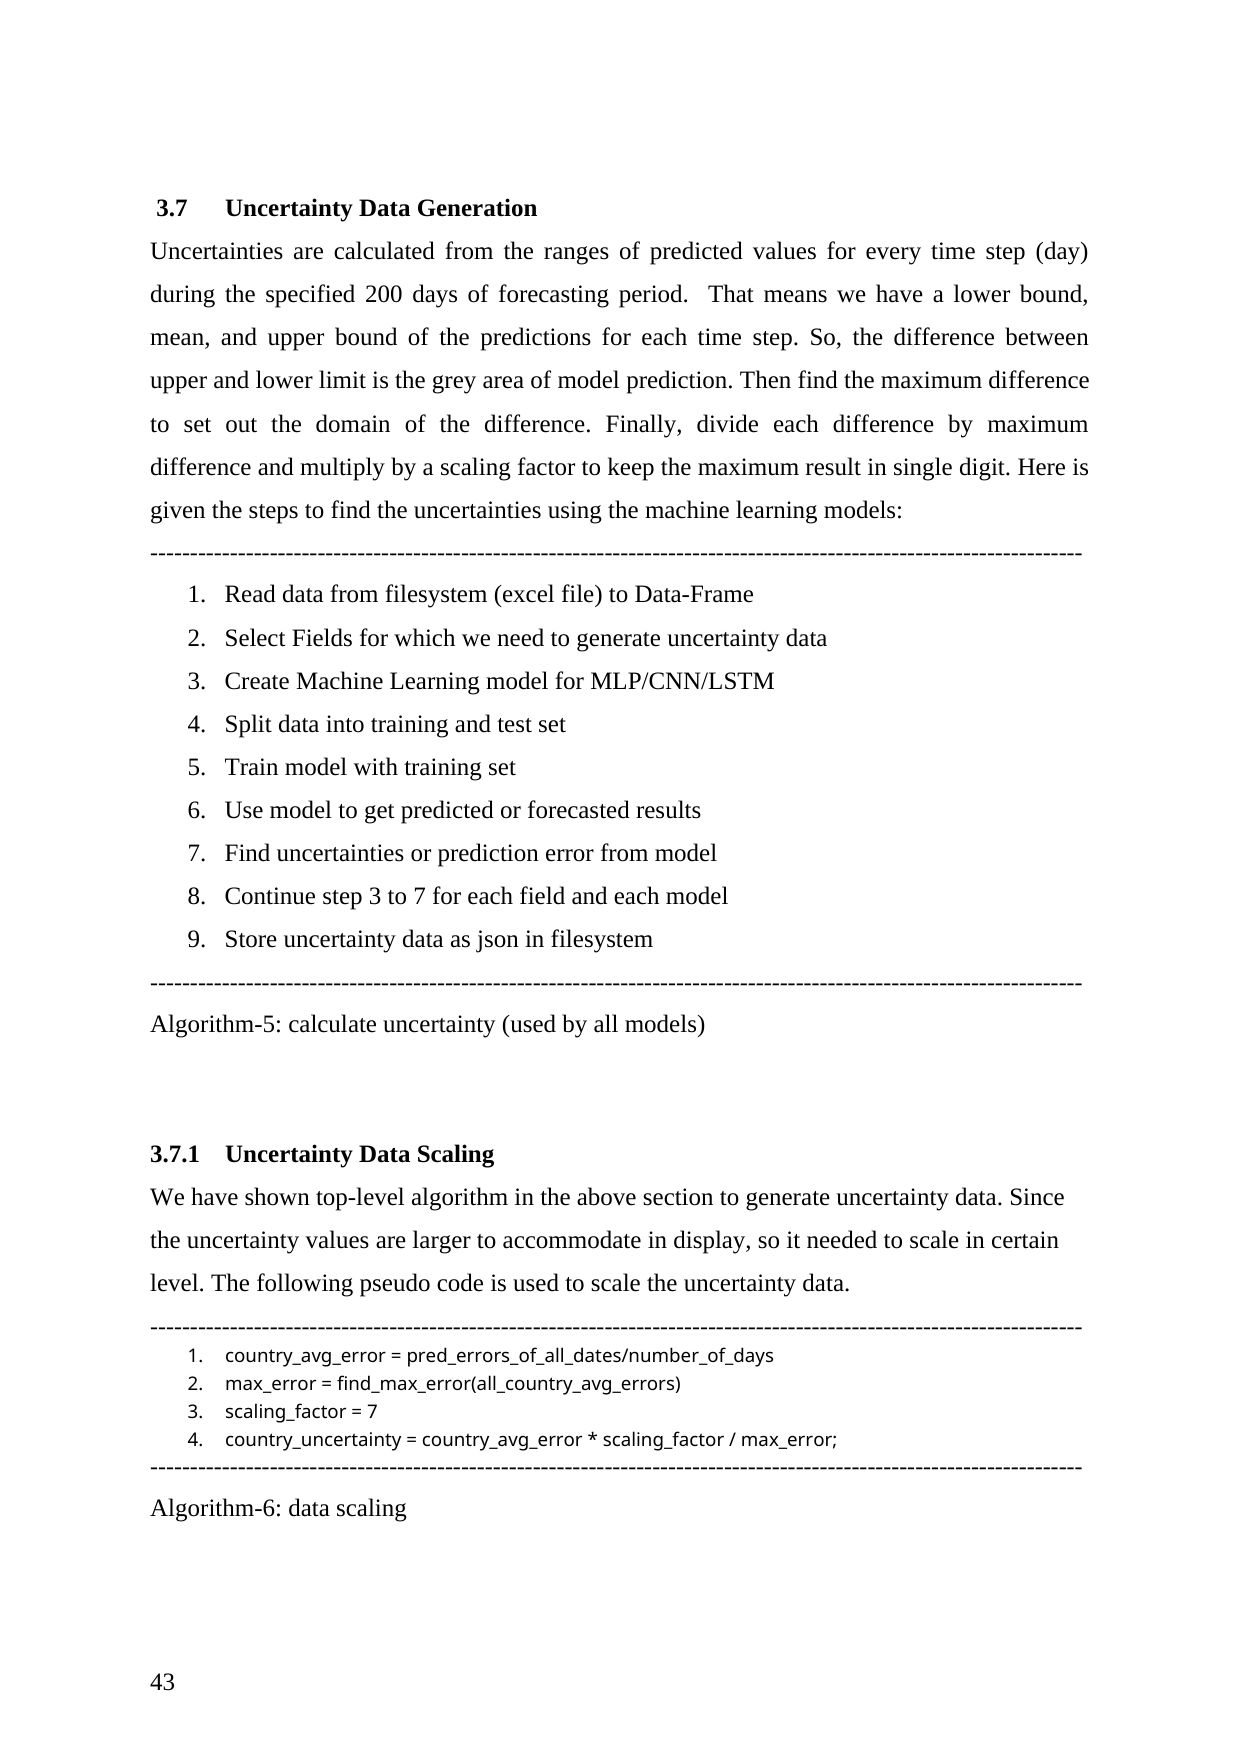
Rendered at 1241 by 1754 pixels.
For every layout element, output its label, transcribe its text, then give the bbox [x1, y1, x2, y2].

text --------------------------------------------------------------------------------------------------------------------- [150, 1311, 1090, 1339]
list Continue step 3 to 7 for each field and each model [187, 881, 1090, 910]
text Algorithm-6: data scaling [150, 1493, 1090, 1522]
text Uncertainties are calculated from the ranges of predicted values for every time step (day) during the specified 200 days of forecasting period. That means we have a lower bound, mean, and upper bound of the predictions for each time step. So, the difference between upper and lower limit is the grey area of model prediction. Then find the maximum difference to set out the domain of the difference. Finally, divide each difference by maximum difference and multiply by a scaling factor to keep the maximum result in single digit. Here is given the steps to find the uncertainties using the machine learning models: [150, 236, 1090, 524]
list Find uncertainties or prediction error from model [187, 838, 1090, 867]
text We have shown top-level algorithm in the above section to generate uncertainty data. Since the uncertainty values are larger to accommodate in display, so it needed to scale in certain level. The following pseudo code is used to scale the uncertainty data. [150, 1182, 1090, 1297]
list Create Machine Learning model for MLP/CNN/LSTM [187, 666, 1090, 694]
list scaling_factor = 7 [187, 1396, 1090, 1424]
list Select Fields for which we need to generate uncertainty data [187, 623, 1090, 651]
text ---------------------------------------------------------------------------------------------------------------------Algorithm-5: calculate uncertainty (used by all models) [150, 968, 1090, 1038]
list Use model to get predicted or forecasted results [187, 795, 1090, 824]
text 3.7.1 Uncertainty Data Scaling [150, 1139, 1090, 1168]
list country_uncertainty = country_avg_error * scaling_factor / max_error; [187, 1424, 1090, 1452]
text 3.7 Uncertainty Data Generation [150, 193, 1090, 222]
list country_avg_error = pred_errors_of_all_dates/number_of_days [187, 1339, 1090, 1368]
list max_error = find_max_error(all_country_avg_errors) [187, 1368, 1090, 1396]
list Store uncertainty data as json in filesystem [187, 924, 1090, 953]
list Train model with training set [187, 752, 1090, 781]
list Read data from filesystem (excel file) to Data-Frame [187, 579, 1090, 608]
list Split data into training and test set [187, 709, 1090, 738]
